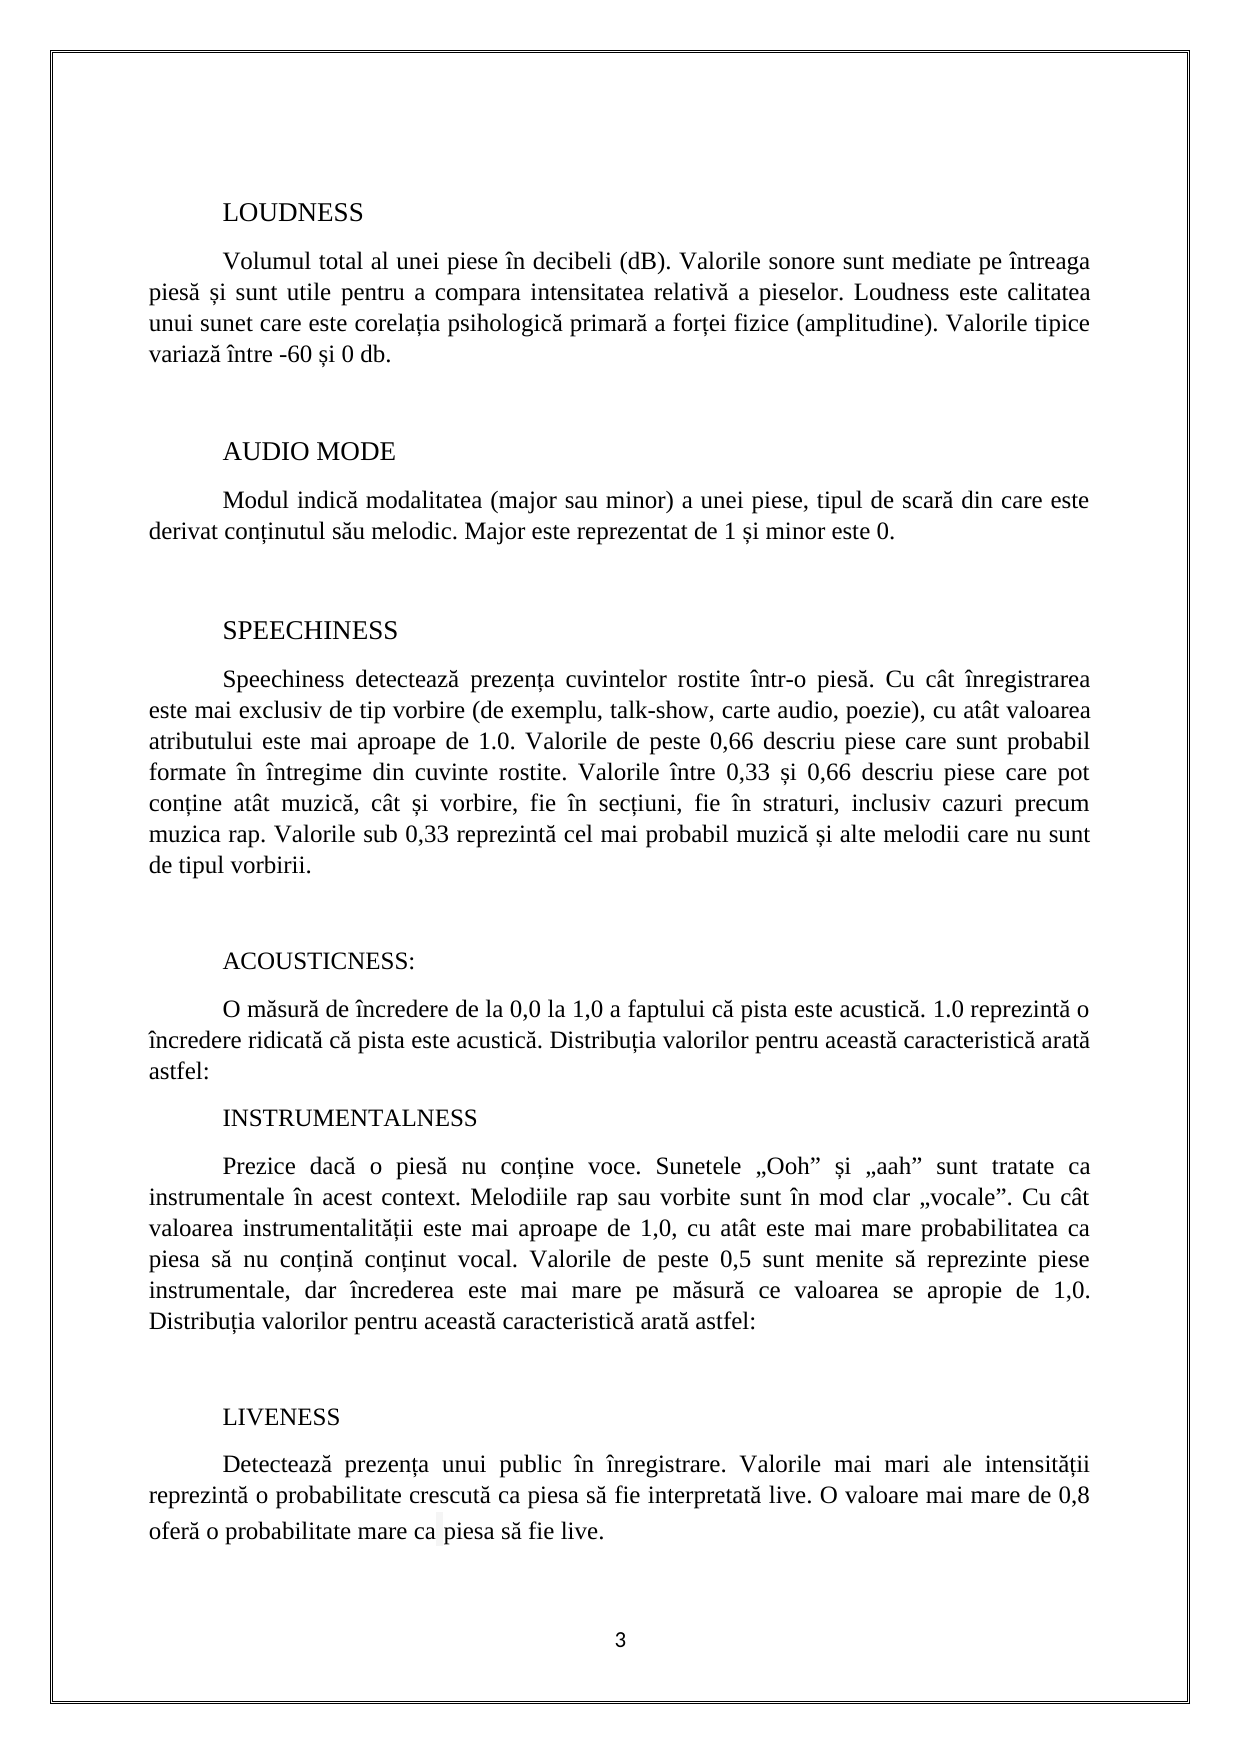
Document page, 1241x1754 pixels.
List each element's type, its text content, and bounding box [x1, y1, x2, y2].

text Prezice dacă o piesă nu conține voce. Sunetele „Ooh” și „aah” sunt tratate ca instrumentale în acest context. Melodiile rap sau vorbite sunt în mod clar „vocale”. Cu cât valoarea instrumentalității este mai aproape de 1,0, cu atât este mai mare probabilitatea ca piesa să nu conțină conținut vocal. Valorile de peste 0,5 sunt menite să reprezinte piese instrumentale, dar încrederea este mai mare pe măsură ce valoarea se apropie de 1,0. Distribuția valorilor pentru această caracteristică arată astfel: [148, 1151, 1092, 1335]
text Detectează prezența unui public în înregistrare. Valorile mai mari ale intensității reprezintă o probabilitate crescută ca piesa să fie interpretată live. O valoare mai mare de 0,8 oferă o probabilitate mare ca piesa să fie live. [148, 1449, 1092, 1546]
text Speechiness detectează prezența cuvintelor rostite într-o piesă. Cu cât înregistrarea este mai exclusiv de tip vorbire (de exemplu, talk-show, carte audio, poezie), cu atât valoarea atributului este mai aproape de 1.0. Valorile de peste 0,66 descriu piese care sunt probabil formate în întregime din cuvinte rostite. Valorile între 0,33 și 0,66 descriu piese care pot conține atât muzică, cât și vorbire, fie în secțiuni, fie în straturi, inclusiv cazuri precum muzica rap. Valorile sub 0,33 reprezintă cel mai probabil muzică și alte melodii care nu sunt de tipul vorbirii. [148, 664, 1092, 879]
text AUDIO MODE [148, 435, 1092, 466]
text SPEECHINESS [148, 614, 1092, 645]
text O măsură de încredere de la 0,0 la 1,0 a faptului că pista este acustică. 1.0 reprezintă o încredere ridicată că pista este acustică. Distribuția valorilor pentru această caracteristică arată astfel: [148, 994, 1092, 1084]
text LIVENESS [148, 1402, 1092, 1431]
text ACOUSTICNESS: [148, 946, 1092, 975]
text INSTRUMENTALNESS [148, 1103, 1092, 1132]
text Modul indică modalitatea (major sau minor) a unei piese, tipul de scară din care este derivat conținutul său melodic. Major este reprezentat de 1 și minor este 0. [148, 485, 1092, 545]
text LOUDNESS [148, 196, 1092, 227]
text Volumul total al unei piese în decibeli (dB). Valorile sonore sunt mediate pe întreaga piesă și sunt utile pentru a compara intensitatea relativă a pieselor. Loudness este calitatea unui sunet care este corelația psihologică primară a forței fizice (amplitudine). Valorile tipice variază între -60 și 0 db. [148, 246, 1092, 368]
